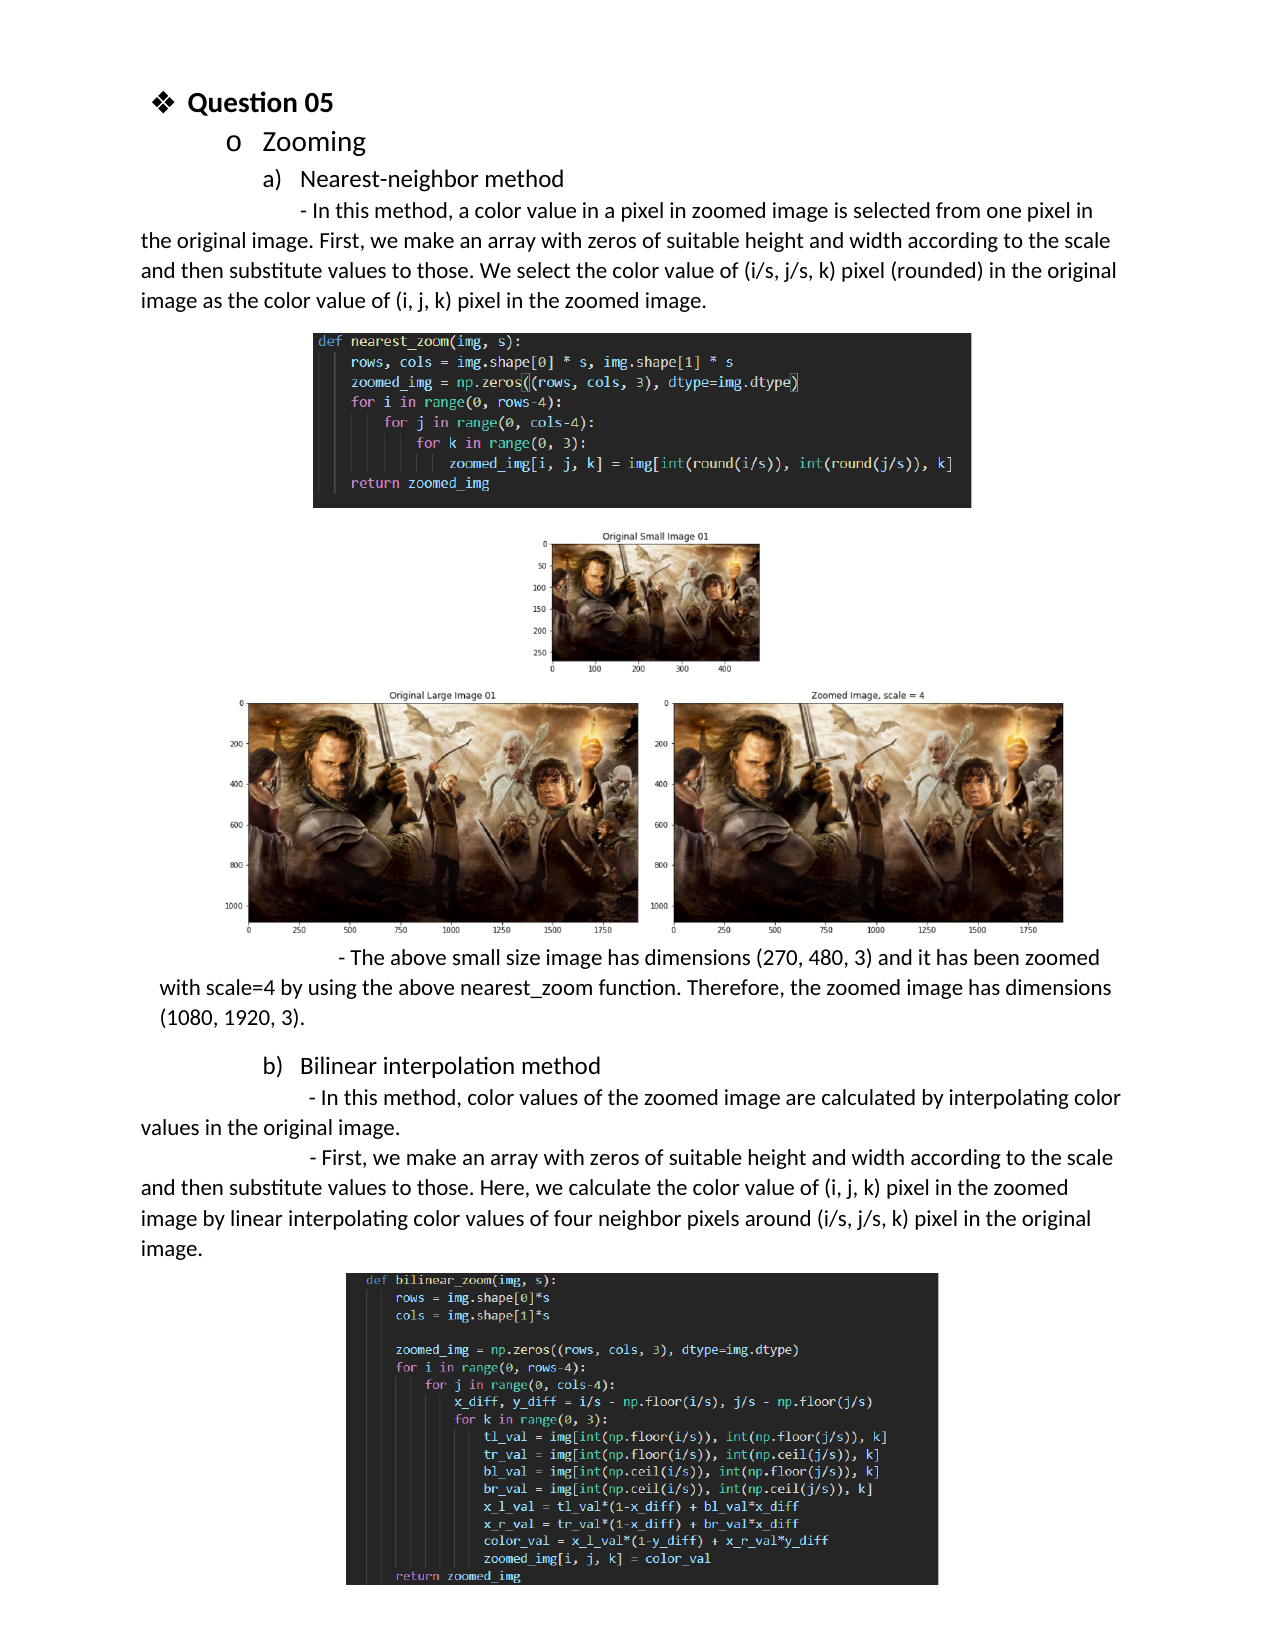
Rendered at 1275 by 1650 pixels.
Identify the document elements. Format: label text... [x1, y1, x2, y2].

list Question 05 [150, 84, 1125, 120]
list Nearest-neighbor method [262, 163, 1125, 193]
list - In this method, a color value in a pixel in zoomed image is selected from one pixel in the original image. First, we make an array with zeros of suitable height and width according to the scale and then substitute values to those. We select the color value of (i/s, j/s, k) pixel (rounded) in the original image as the color value of (i, j, k) pixel in the zoomed image. [141, 196, 1125, 314]
list Bilinear interpolation method [262, 1050, 1125, 1080]
picture [346, 1273, 939, 1585]
list - In this method, color values of the zoomed image are calculated by interpolating color values in the original image. [141, 1083, 1125, 1141]
list Zooming [225, 123, 1125, 160]
picture [313, 333, 972, 508]
list - First, we make an array with zeros of suitable height and width according to the scale and then substitute values to those. Here, we calculate the color value of (i, j, k) pixel in the zoomed image by linear interpolating color values of four neighbor pixels around (i/s, j/s, k) pixel in the original image. [37, 1143, 1125, 1262]
picture [220, 528, 1065, 935]
text - The above small size image has dimensions (270, 480, 3) and it has been zoomed with scale=4 by using the above nearest_zoom function. Therefore, the zoomed image has dimensions (1080, 1920, 3). [159, 943, 1125, 1031]
